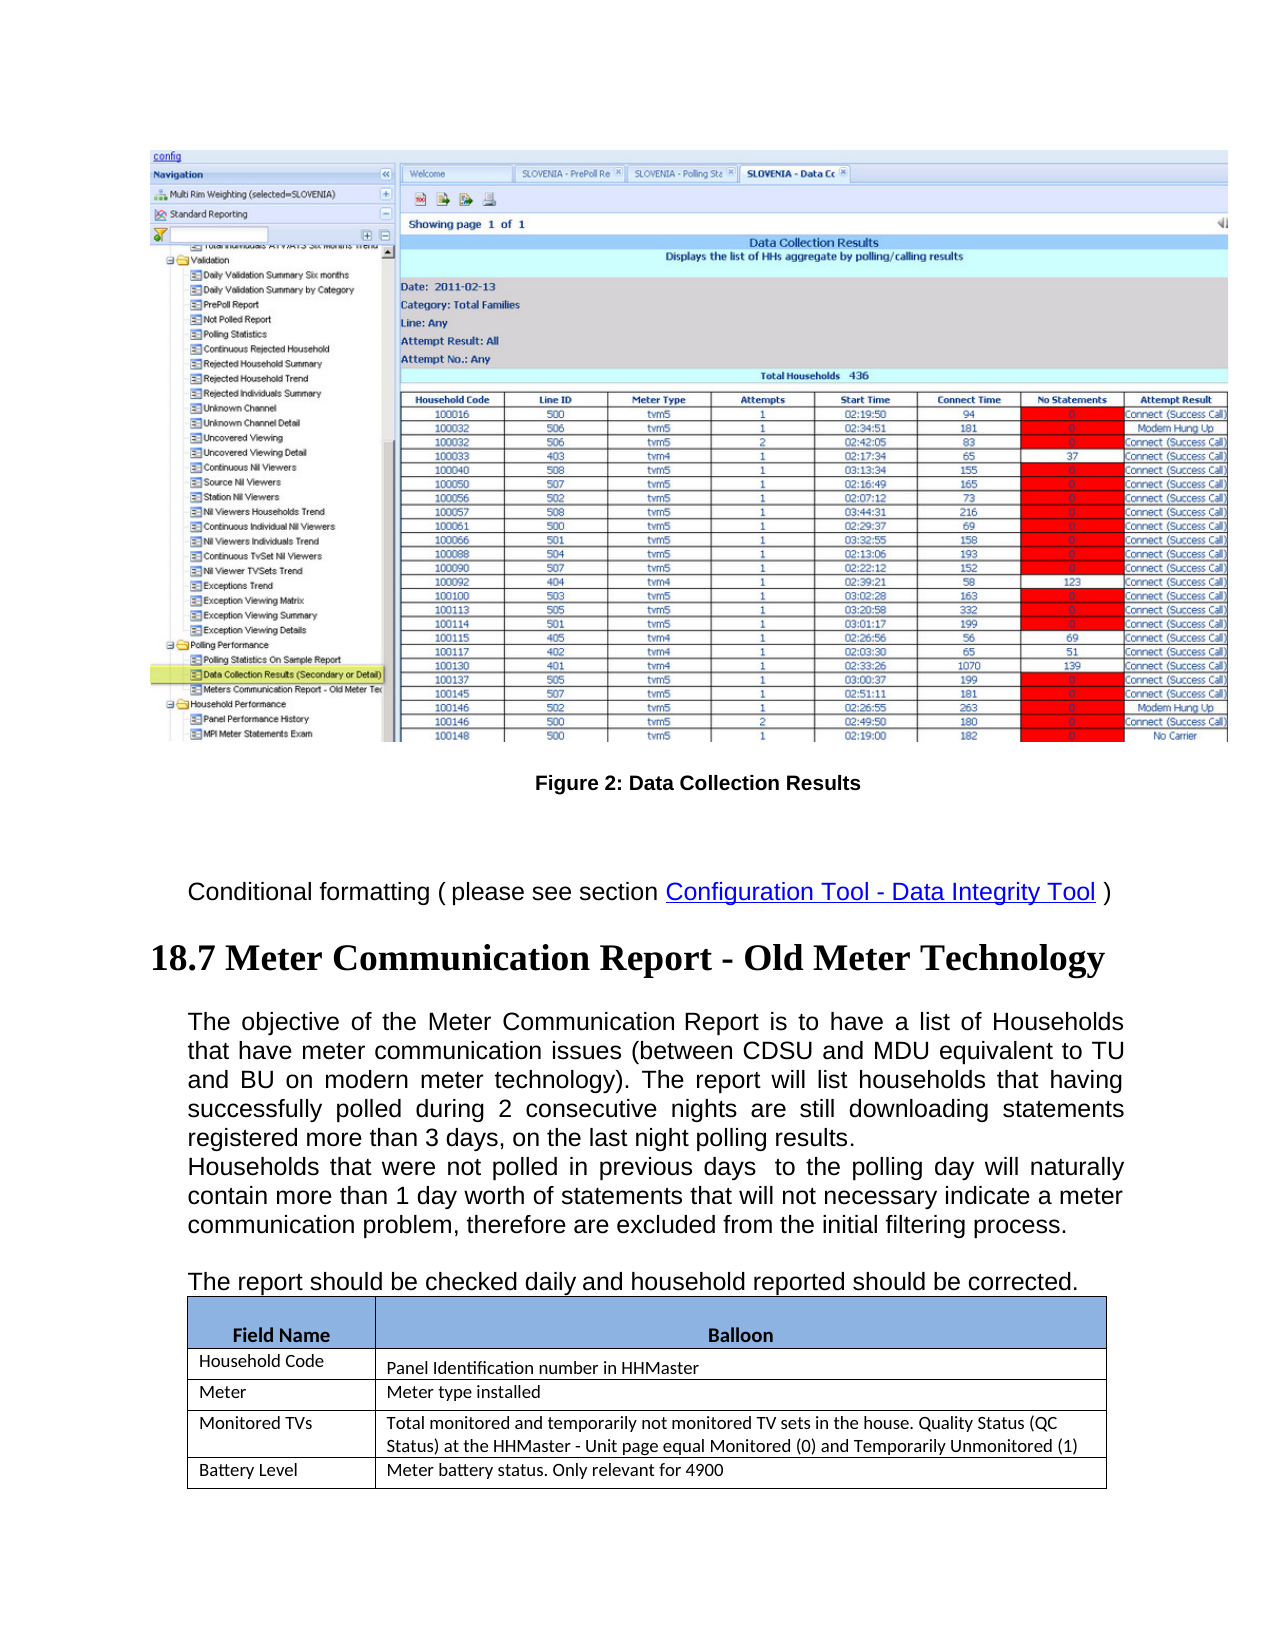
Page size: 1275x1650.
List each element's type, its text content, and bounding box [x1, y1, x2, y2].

table_cell Monitored TVs [188, 1411, 375, 1457]
table_cell Household Code [188, 1349, 375, 1379]
table_cell Total monitored and temporarily not monitored TV sets in the house. Quality Status (QC Status) at the HHMaster - Unit page equal Monitored (0) and Temporarily Unmonitored (1) [376, 1411, 1106, 1457]
text Figure 2: Data Collection Results [150, 771, 1125, 795]
table_header Field Name [188, 1297, 375, 1348]
picture [150, 150, 1229, 742]
table_header Balloon [376, 1297, 1106, 1348]
text 18.7 Meter Communication Report - Old Meter Technology [150, 935, 1125, 978]
table_cell Meter type installed [376, 1380, 1106, 1410]
table_cell Meter [188, 1380, 375, 1410]
text Households that were not polled in previous days to the polling day will naturally contain more than 1 day worth of statements that will not necessary indicate a meter communication problem, therefore are excluded from the initial filtering process. [187, 1152, 1125, 1239]
table_cell Meter battery status. Only relevant for 4900 [376, 1458, 1106, 1488]
text Conditional formatting ( please see section Configuration Tool - Data Integrity Tool ) [187, 877, 1125, 906]
text The objective of the Meter Communication Report is to have a list of Households that have meter communication issues (between CDSU and MDU equivalent to TU and BU on modern meter technology). The report will list households that having successfully polled during 2 consecutive nights are still downloading statements registered more than 3 days, on the last night polling results. [187, 1007, 1125, 1152]
table_cell Battery Level [188, 1458, 375, 1488]
text The report should be checked daily and household reported should be corrected. [187, 1267, 1125, 1296]
table_cell Panel Identification number in HHMaster [376, 1349, 1106, 1379]
